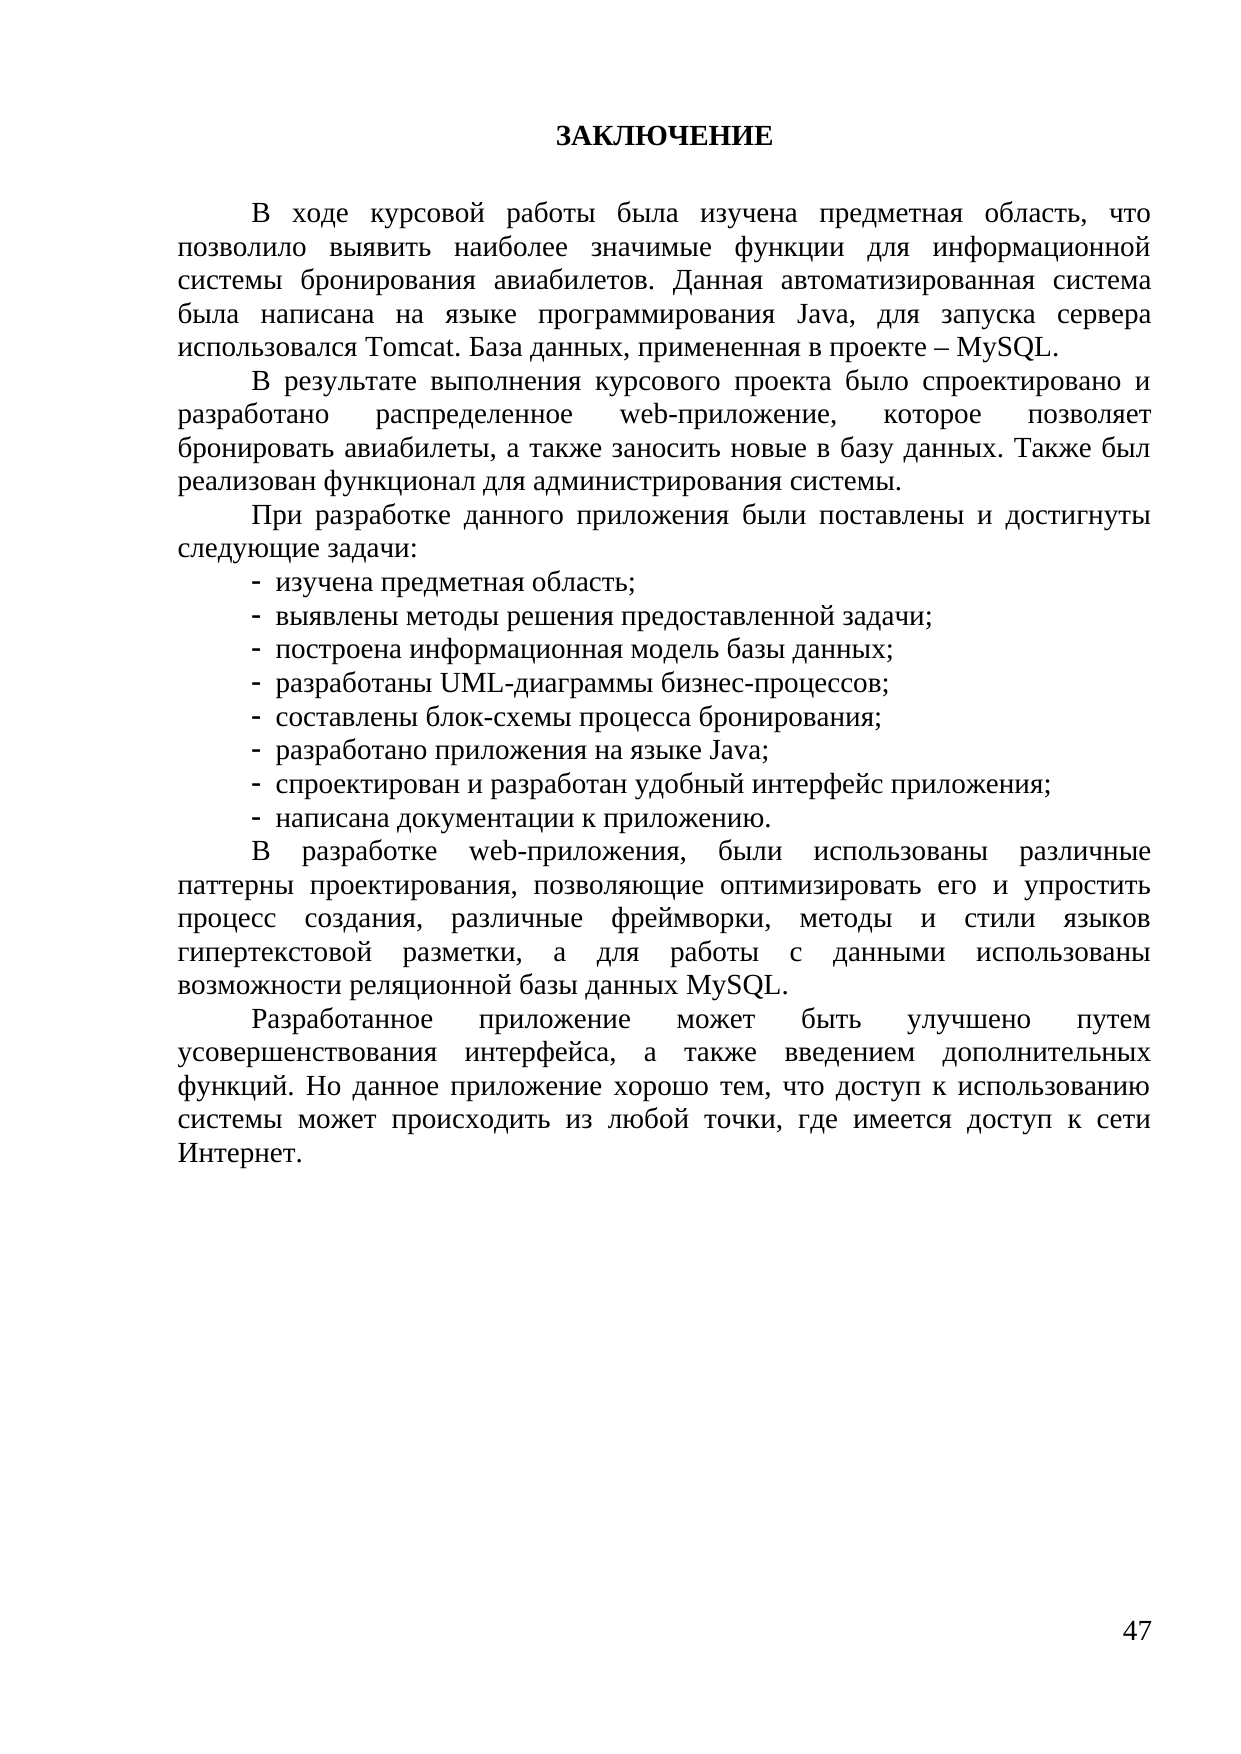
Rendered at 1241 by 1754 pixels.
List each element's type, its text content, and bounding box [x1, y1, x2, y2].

text В ходе курсовой работы была изучена предметная область, что позволило выявить наиболее значимые функции для информационной системы бронирования авиабилетов. Данная автоматизированная система была написана на языке программирования Java, для запуска сервера использовался Tomcat. База данных, примененная в проекте – MySQL. [177, 195, 1152, 363]
text В разработке web-приложения, были использованы различные паттерны проектирования, позволяющие оптимизировать его и упростить процесс создания, различные фреймворки, методы и стили языков гипертекстовой разметки, а для работы с данными использованы возможности реляционной базы данных MySQL. [177, 833, 1152, 1001]
list разработано приложения на языке Java; [177, 732, 1152, 766]
list разработаны UML-диаграммы бизнес-процессов; [177, 665, 1152, 699]
text Разработанное приложение может быть улучшено путем усовершенствования интерфейса, а также введением дополнительных функций. Но данное приложение хорошо тем, что доступ к использованию системы может происходить из любой точки, где имеется доступ к сети Интернет. [177, 1001, 1152, 1169]
list выявлены методы решения предоставленной задачи; [177, 598, 1152, 631]
list построена информационная модель базы данных; [177, 631, 1152, 665]
text При разработке данного приложения были поставлены и достигнуты следующие задачи: [177, 497, 1152, 564]
list спроектирован и разработан удобный интерфейс приложения; [177, 766, 1152, 800]
text В результате выполнения курсового проекта было спроектировано и разработано распределенное web-приложение, которое позволяет бронировать авиабилеты, а также заносить новые в базу данных. Также был реализован функционал для администрирования системы. [177, 363, 1152, 497]
list изучена предметная область; [177, 564, 1152, 598]
list написана документации к приложению. [177, 800, 1152, 833]
text ЗАКЛЮЧЕНИЕ [177, 118, 1152, 152]
list составлены блок-схемы процесса бронирования; [177, 699, 1152, 732]
